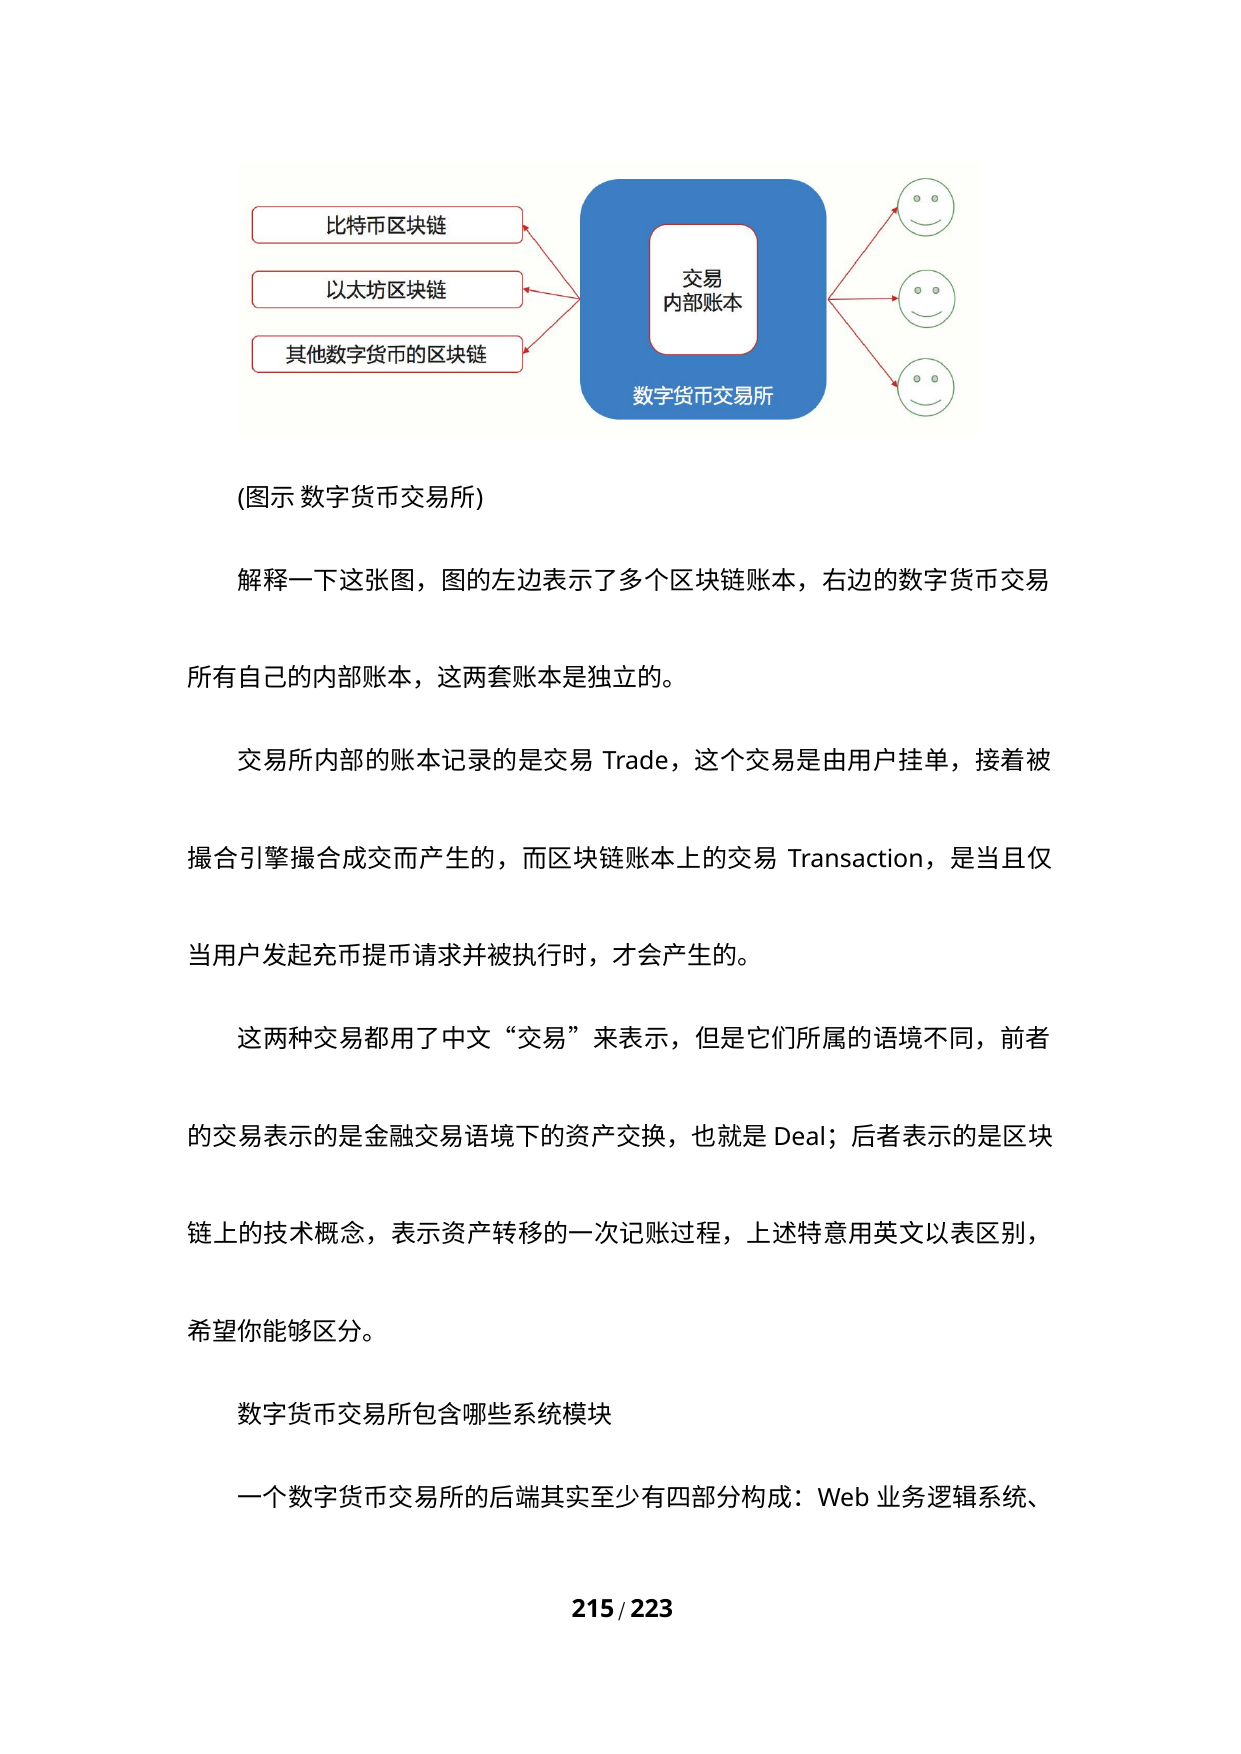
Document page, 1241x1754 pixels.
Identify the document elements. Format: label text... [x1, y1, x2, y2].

text 交易所内部的账本记录的是交易 Trade，这个交易是由用户挂单，接着被撮合引擎撮合成交而产生的，而区块链账本上的交易 Transaction，是当且仅当用户发起充币提币请求并被执行时，才会产生的。 [187, 726, 1053, 986]
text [187, 1463, 1053, 1528]
text 解释一下这张图，图的左边表示了多个区块链账本，右边的数字货币交易所有自己的内部账本，这两套账本是独立的。 [187, 546, 1053, 708]
text 这两种交易都用了中文“交易”来表示，但是它们所属的语境不同，前者的交易表示的是金融交易语境下的资产交换，也就是 Deal；后者表示的是区块链上的技术概念，表示资产转移的一次记账过程，上述特意用英文以表区别，希望你能够区分。 [187, 1004, 1053, 1362]
text 数字货币交易所包含哪些系统模块 [187, 1380, 1053, 1445]
text (图示 数字货币交易所) [187, 463, 1053, 528]
picture [237, 162, 980, 436]
